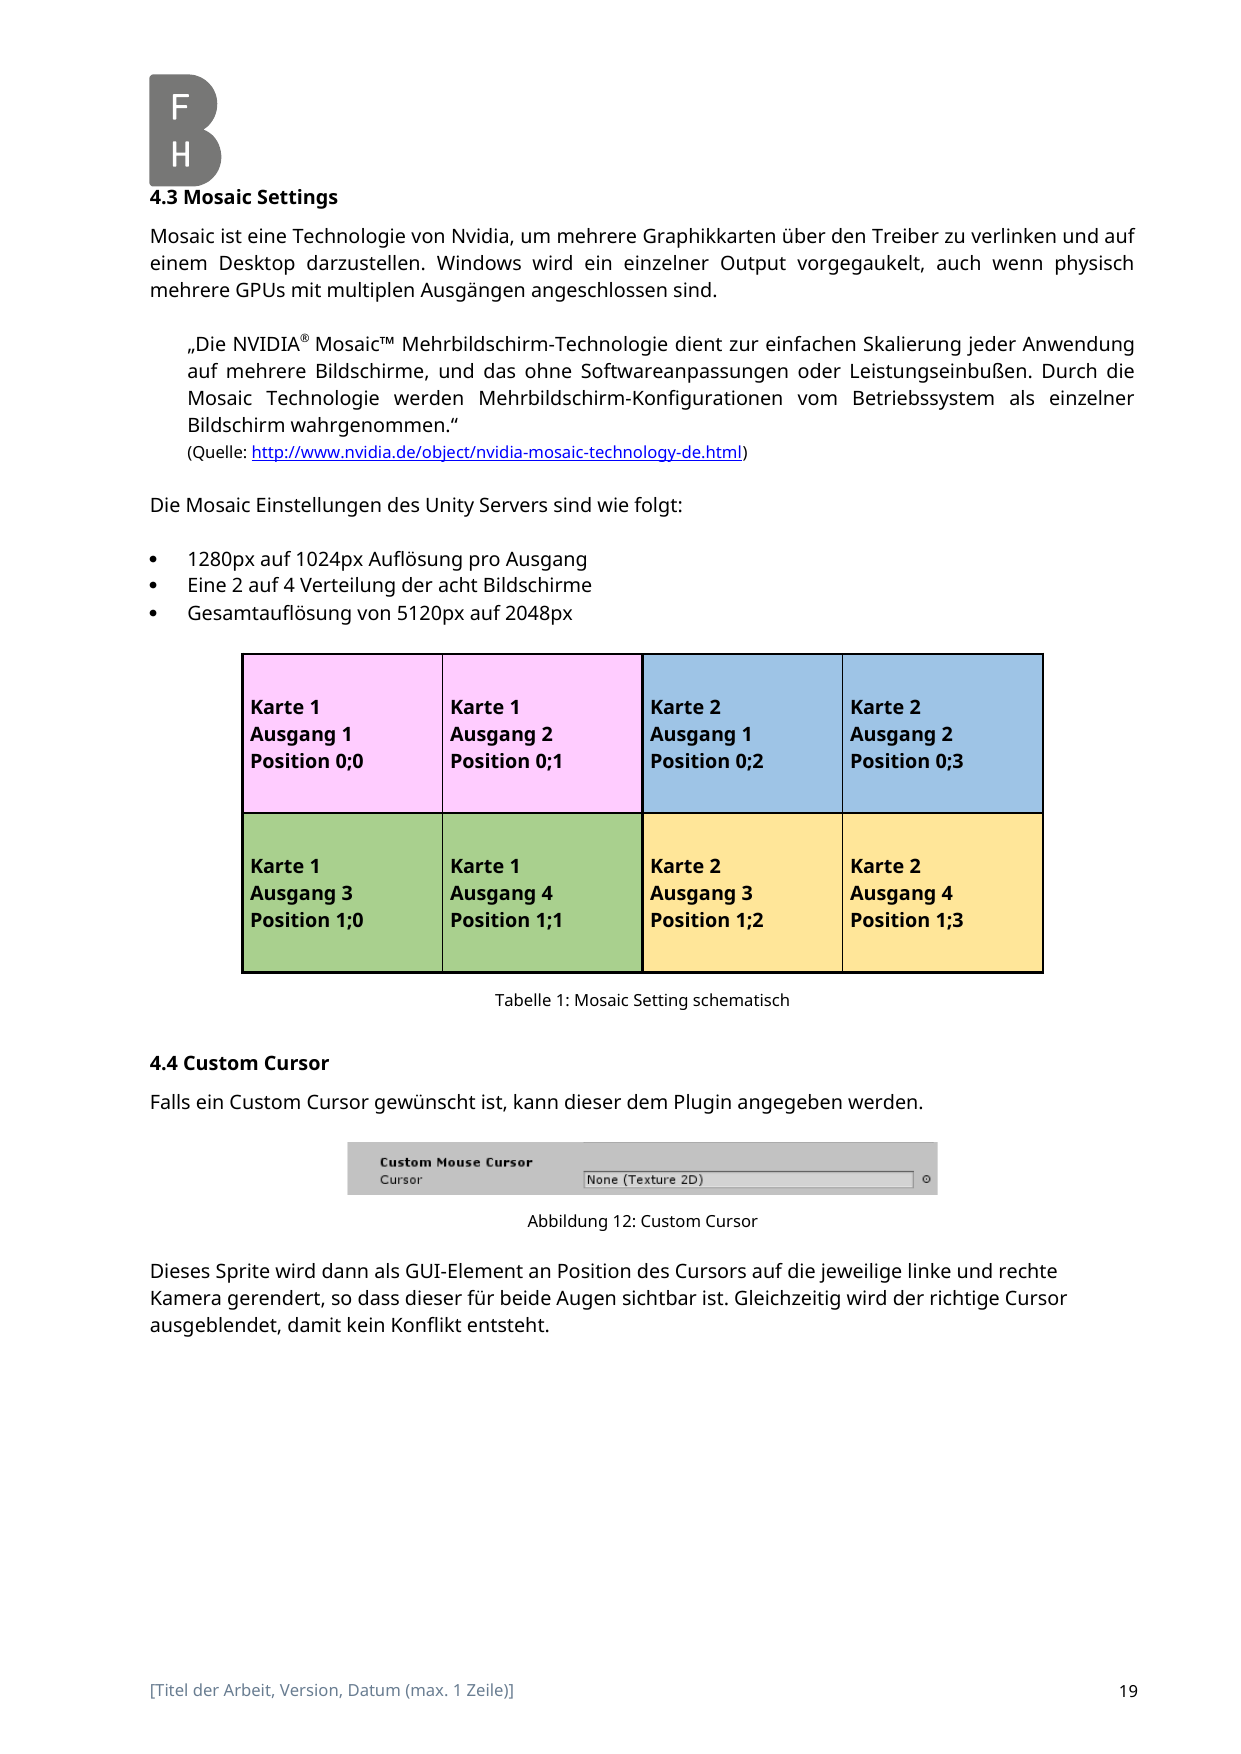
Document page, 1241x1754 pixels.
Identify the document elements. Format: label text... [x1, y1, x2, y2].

table_header Karte 1 Ausgang 2 Position 0;1 [443, 655, 641, 812]
text (Quelle: http://www.nvidia.de/object/nvidia-mosaic-technology-de.html) [187, 438, 1136, 464]
subtitle Mosaic Settings [149, 183, 1136, 210]
table_header Karte 2 Ausgang 1 Position 0;2 [644, 655, 842, 812]
table_header Karte 2 Ausgang 2 Position 0;3 [843, 655, 1042, 812]
text „Die NVIDIA® Mosaic™ Mehrbildschirm-Technologie dient zur einfachen Skalierung jeder Anwendung auf mehrere Bildschirme, und das ohne Softwareanpassungen oder Leistungseinbußen. Durch die Mosaic Technologie werden Mehrbildschirm-Konfigurationen vom Betriebssystem als einzelner Bildschirm wahrgenommen.“ [187, 331, 1136, 438]
table_cell Karte 1 Ausgang 4 Position 1;1 [443, 814, 641, 971]
text Abbildung : Custom Cursor [149, 1207, 1136, 1232]
list 1280px auf 1024px Auflösung pro Ausgang [149, 545, 1136, 572]
picture [347, 1142, 938, 1195]
table_cell Karte 2 Ausgang 4 Position 1;3 [843, 814, 1042, 971]
text Falls ein Custom Cursor gewünscht ist, kann dieser dem Plugin angegeben werden. [149, 1088, 1136, 1115]
text Tabelle : Mosaic Setting schematisch [149, 986, 1136, 1011]
table_header Karte 1 Ausgang 1 Position 0;0 [244, 655, 442, 812]
subtitle Custom Cursor [149, 1049, 1136, 1076]
text Die Mosaic Einstellungen des Unity Servers sind wie folgt: [149, 491, 1136, 518]
text Dieses Sprite wird dann als GUI-Element an Position des Cursors auf die jeweilige linke und rechte Kamera gerendert, so dass dieser für beide Augen sichtbar ist. Gleichzeitig wird der richtige Cursor ausgeblendet, damit kein Konflikt entsteht. [149, 1257, 1136, 1338]
list Gesamtauflösung von 5120px auf 2048px [149, 599, 1136, 626]
list Eine 2 auf 4 Verteilung der acht Bildschirme [149, 572, 1136, 599]
table_cell Karte 2 Ausgang 3 Position 1;2 [644, 814, 842, 971]
text Mosaic ist eine Technologie von Nvidia, um mehrere Graphikkarten über den Treiber zu verlinken und auf einem Desktop darzustellen. Windows wird ein einzelner Output vorgegaukelt, auch wenn physisch mehrere GPUs mit multiplen Ausgängen angeschlossen sind. [149, 223, 1136, 303]
table_cell Karte 1 Ausgang 3 Position 1;0 [244, 814, 442, 971]
